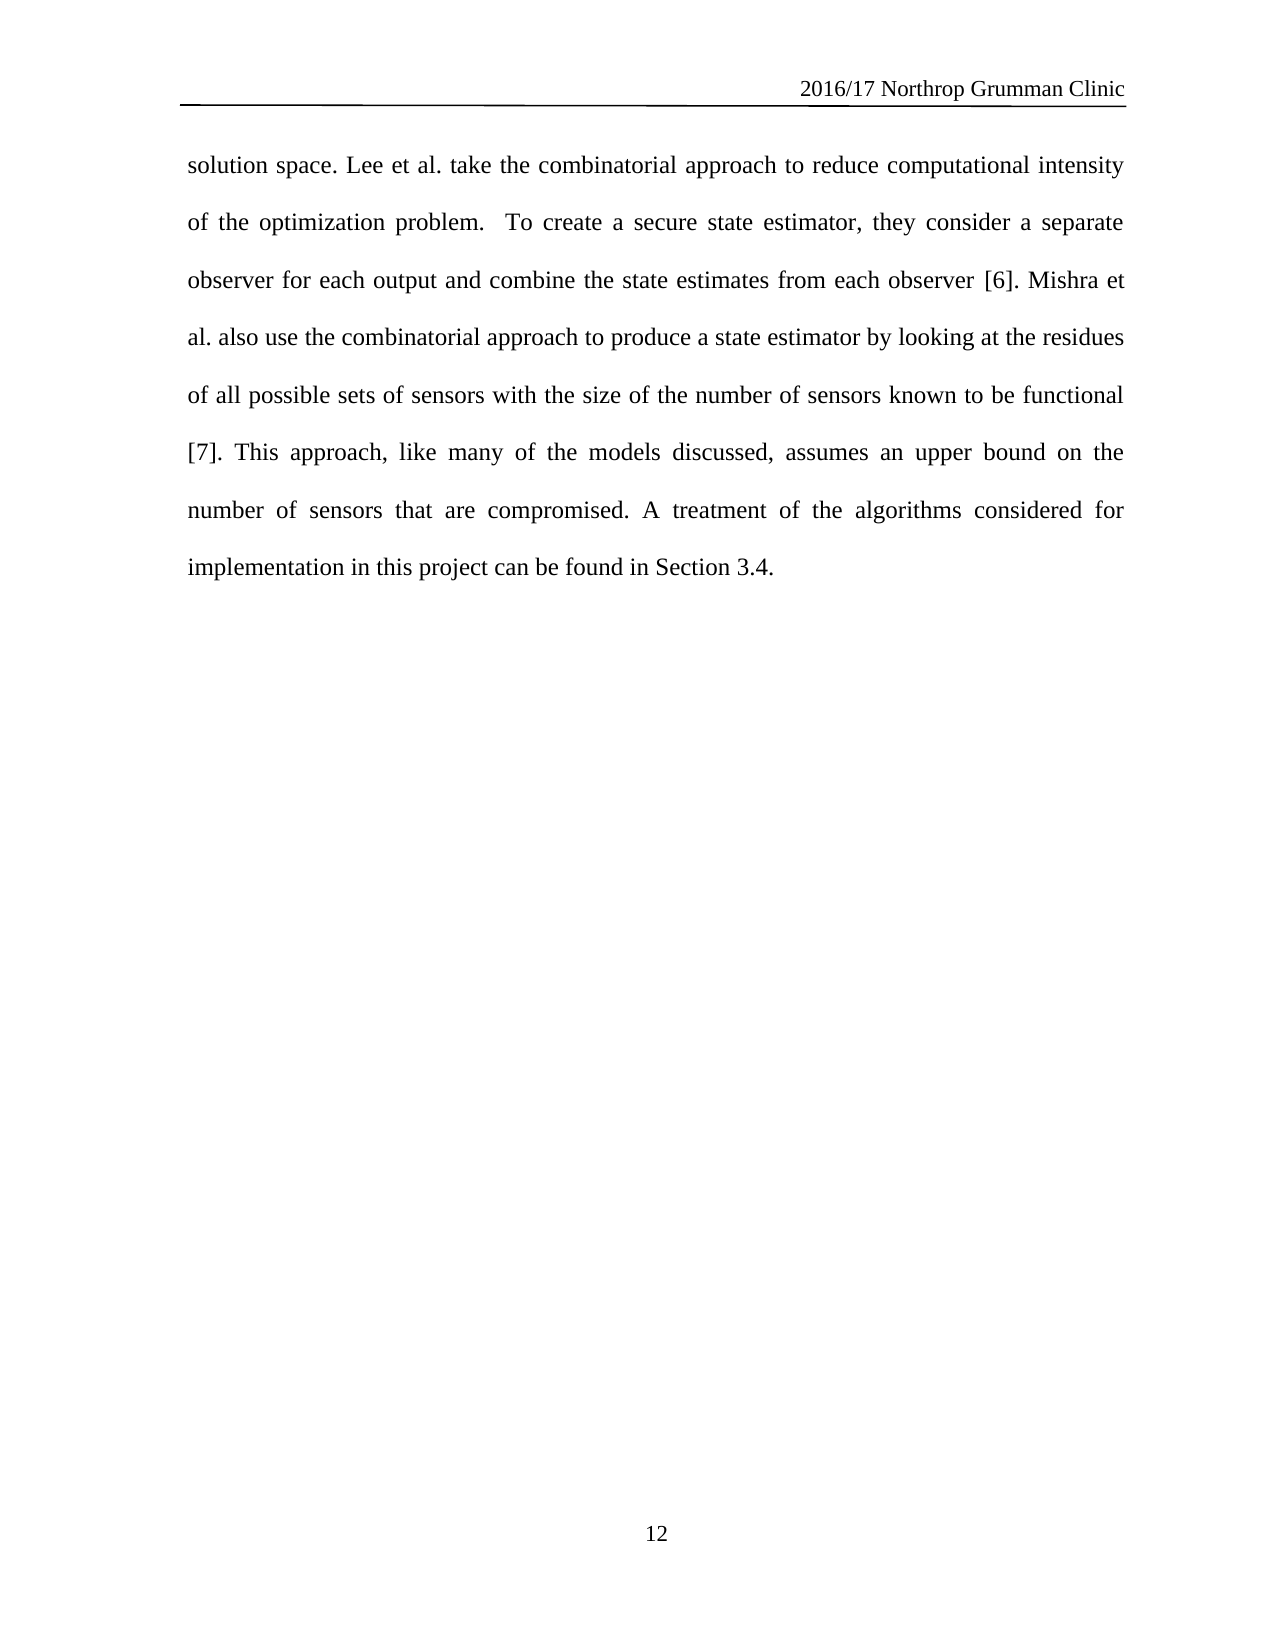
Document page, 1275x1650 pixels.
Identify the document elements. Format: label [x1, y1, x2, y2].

text [187, 150, 1125, 581]
